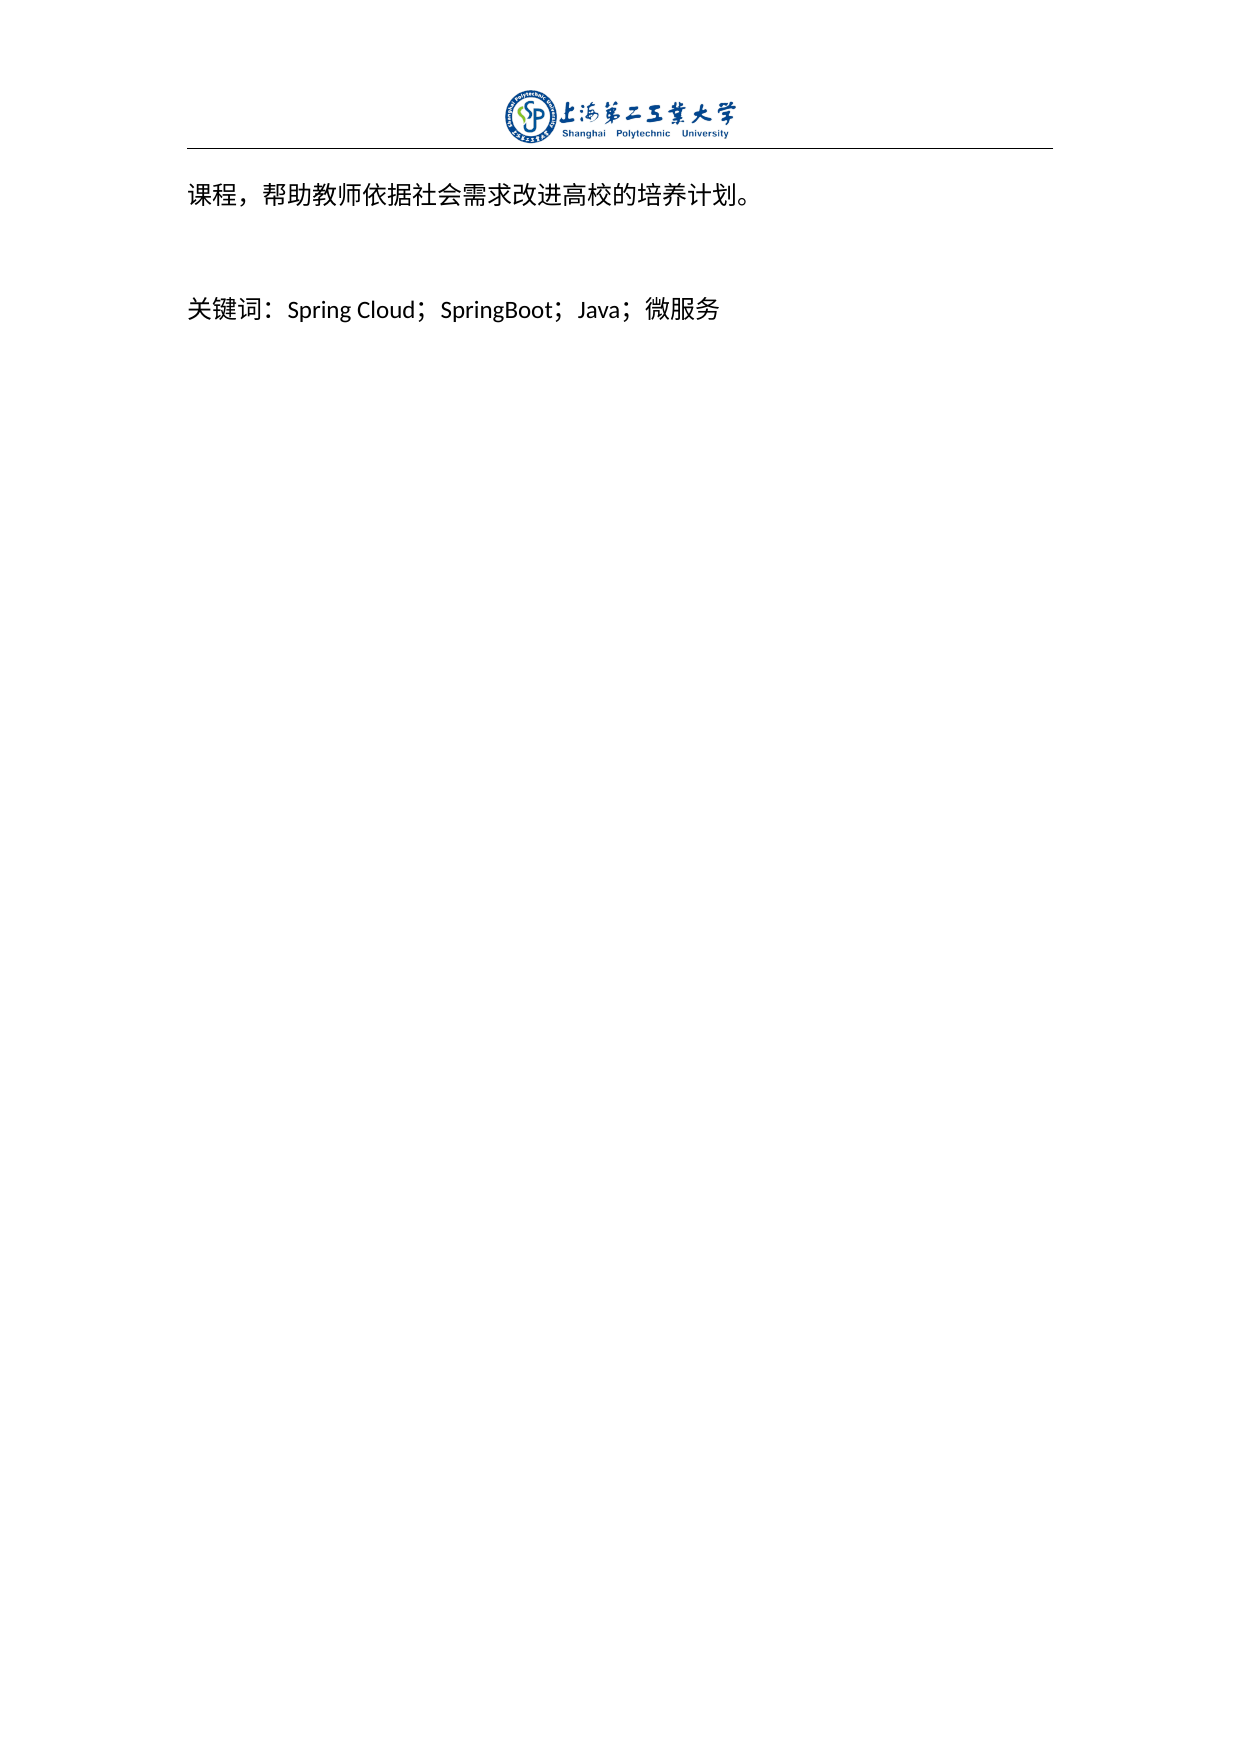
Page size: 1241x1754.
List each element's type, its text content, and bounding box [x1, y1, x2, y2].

picture [503, 88, 737, 146]
text 该系统为高校教室提供了创建问卷的平台，也为高校毕业生和在校生提供了回到问卷的平台。通过收集用户的作答结果数据，分析出培养计划中的重点课程，帮助教师依据社会需求改进高校的培养计划。 [187, 162, 1053, 227]
text 关键词：Spring Cloud；SpringBoot；Java；微服务 [187, 290, 1053, 326]
